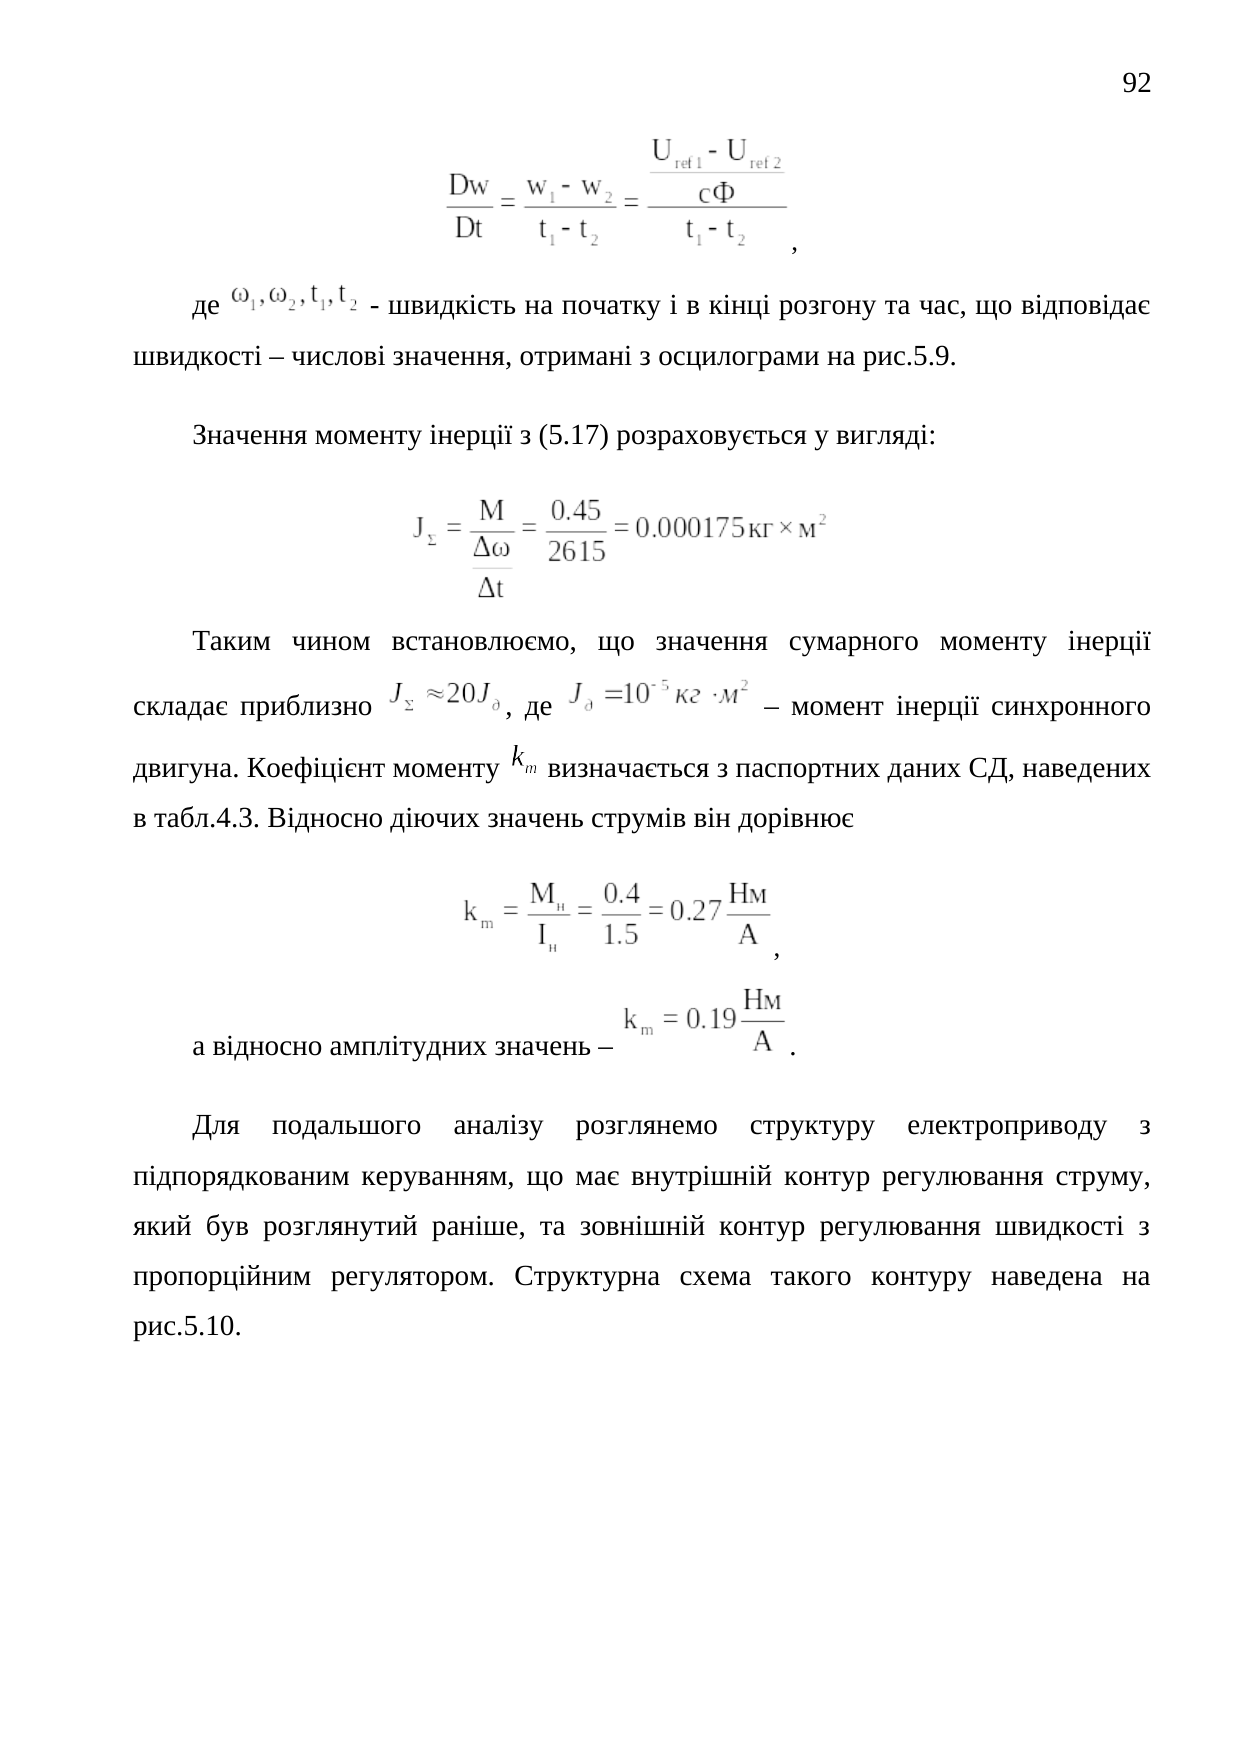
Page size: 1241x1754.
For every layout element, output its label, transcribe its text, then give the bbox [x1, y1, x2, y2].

text Значення моменту інерції з (5.17) розраховується у вигляді: [133, 417, 1152, 451]
text де - швидкість на початку і в кінці розгону та час, що відповідає швидкості – числові значення, отримані з осцилограми на рис.5.9. [133, 276, 1152, 371]
text Таким чином встановлюємо, що значення сумарного моменту інерції складає приблизно , де – момент інерції синхронного двигуна. Коефіцієнт моменту визначається з паспортних даних СД, наведених в табл.4.3. Відносно діючих значень струмів він дорівнює [133, 623, 1152, 834]
text Для подальшого аналізу розглянемо структуру електроприводу з підпорядкованим керуванням, що має внутрішній контур регулювання струму, який був розглянутий раніше, та зовнішній контур регулювання швидкості з пропорційним регулятором. Структурна схема такого контуру наведена на рис.5.10. [133, 1107, 1152, 1342]
text а відносно амплітудних значень – . [133, 982, 1152, 1061]
text , [133, 876, 1152, 963]
text , [133, 132, 1152, 257]
